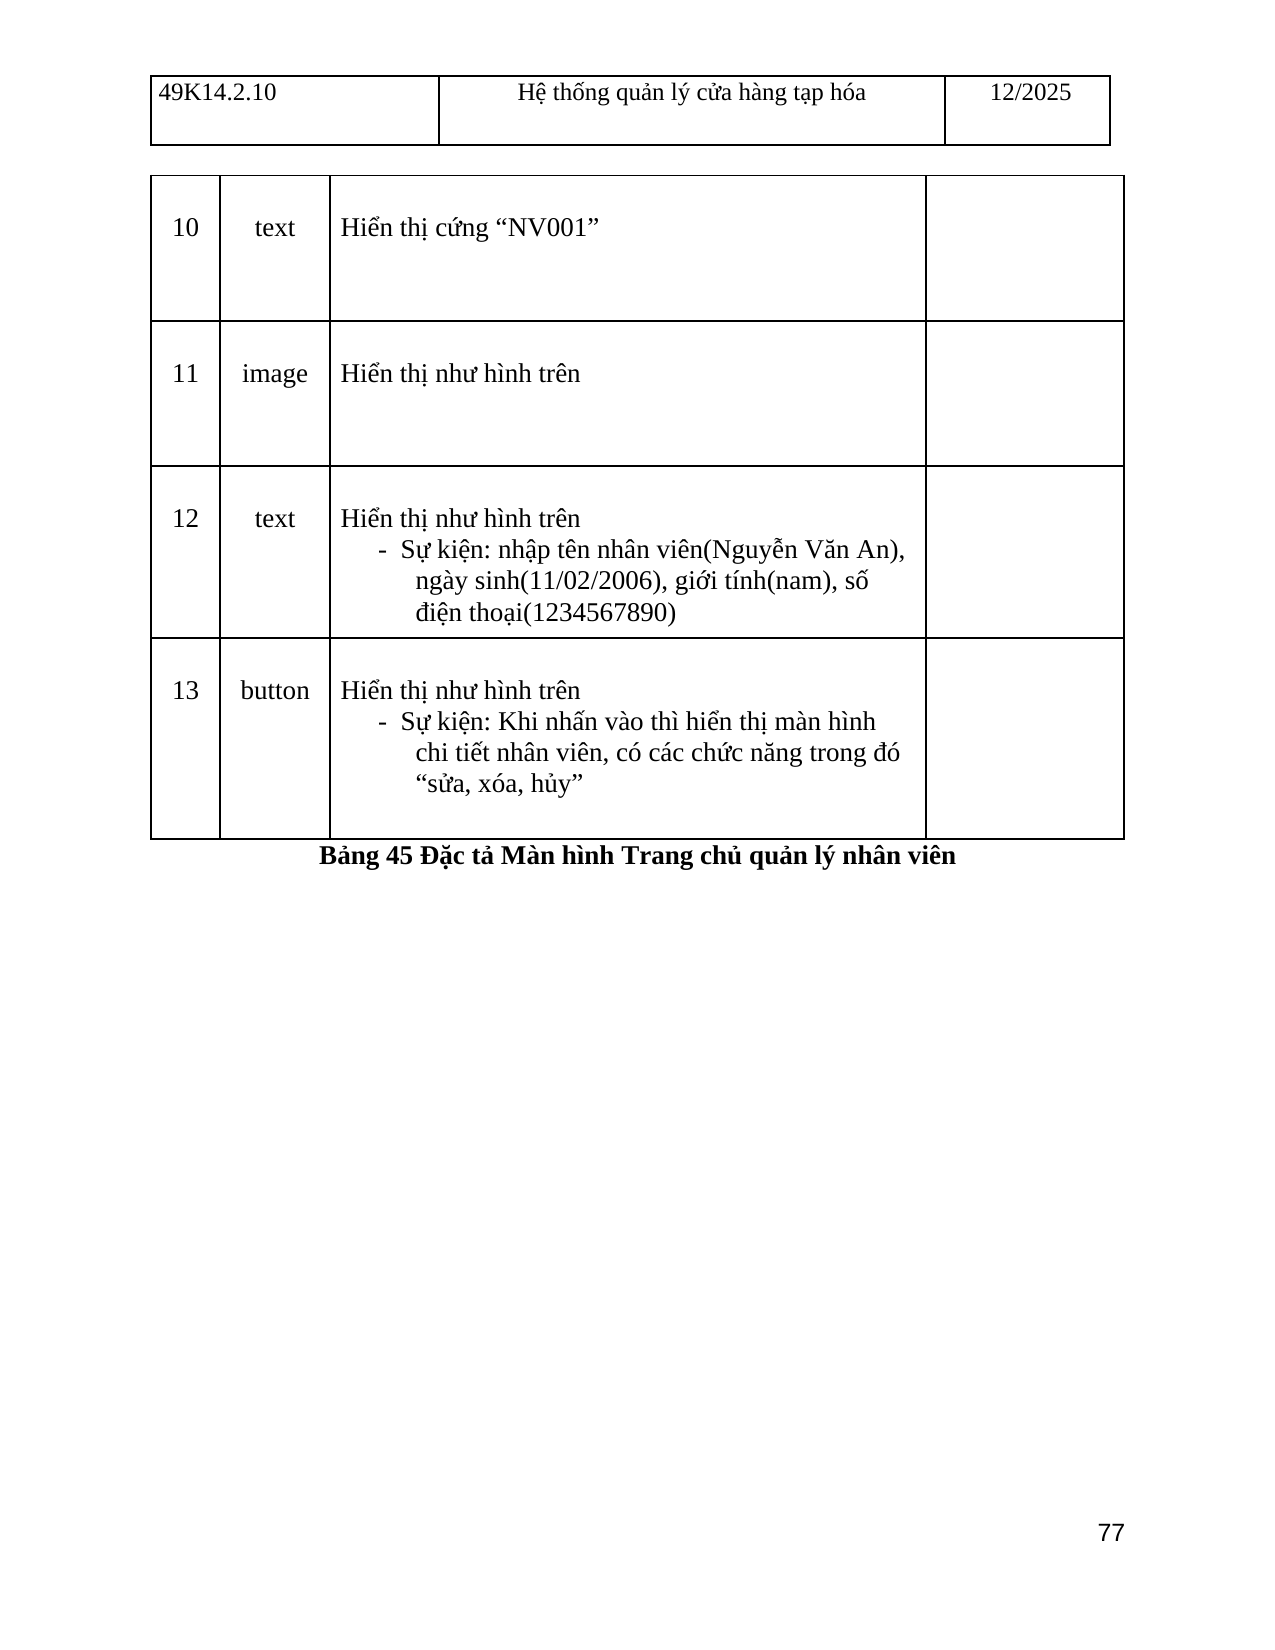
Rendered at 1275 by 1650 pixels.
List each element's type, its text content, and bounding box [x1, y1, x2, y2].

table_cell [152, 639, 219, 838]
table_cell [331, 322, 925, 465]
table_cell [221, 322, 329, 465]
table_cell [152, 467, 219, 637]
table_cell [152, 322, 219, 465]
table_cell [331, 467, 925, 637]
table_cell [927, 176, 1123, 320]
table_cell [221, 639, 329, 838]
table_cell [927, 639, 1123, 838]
text Bảng 45 Đặc tả Màn hình Trang chủ quản lý nhân viên [150, 840, 1125, 871]
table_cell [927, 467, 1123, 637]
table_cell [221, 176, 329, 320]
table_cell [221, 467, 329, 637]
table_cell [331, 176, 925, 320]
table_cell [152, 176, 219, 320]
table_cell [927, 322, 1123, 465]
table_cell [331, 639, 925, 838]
